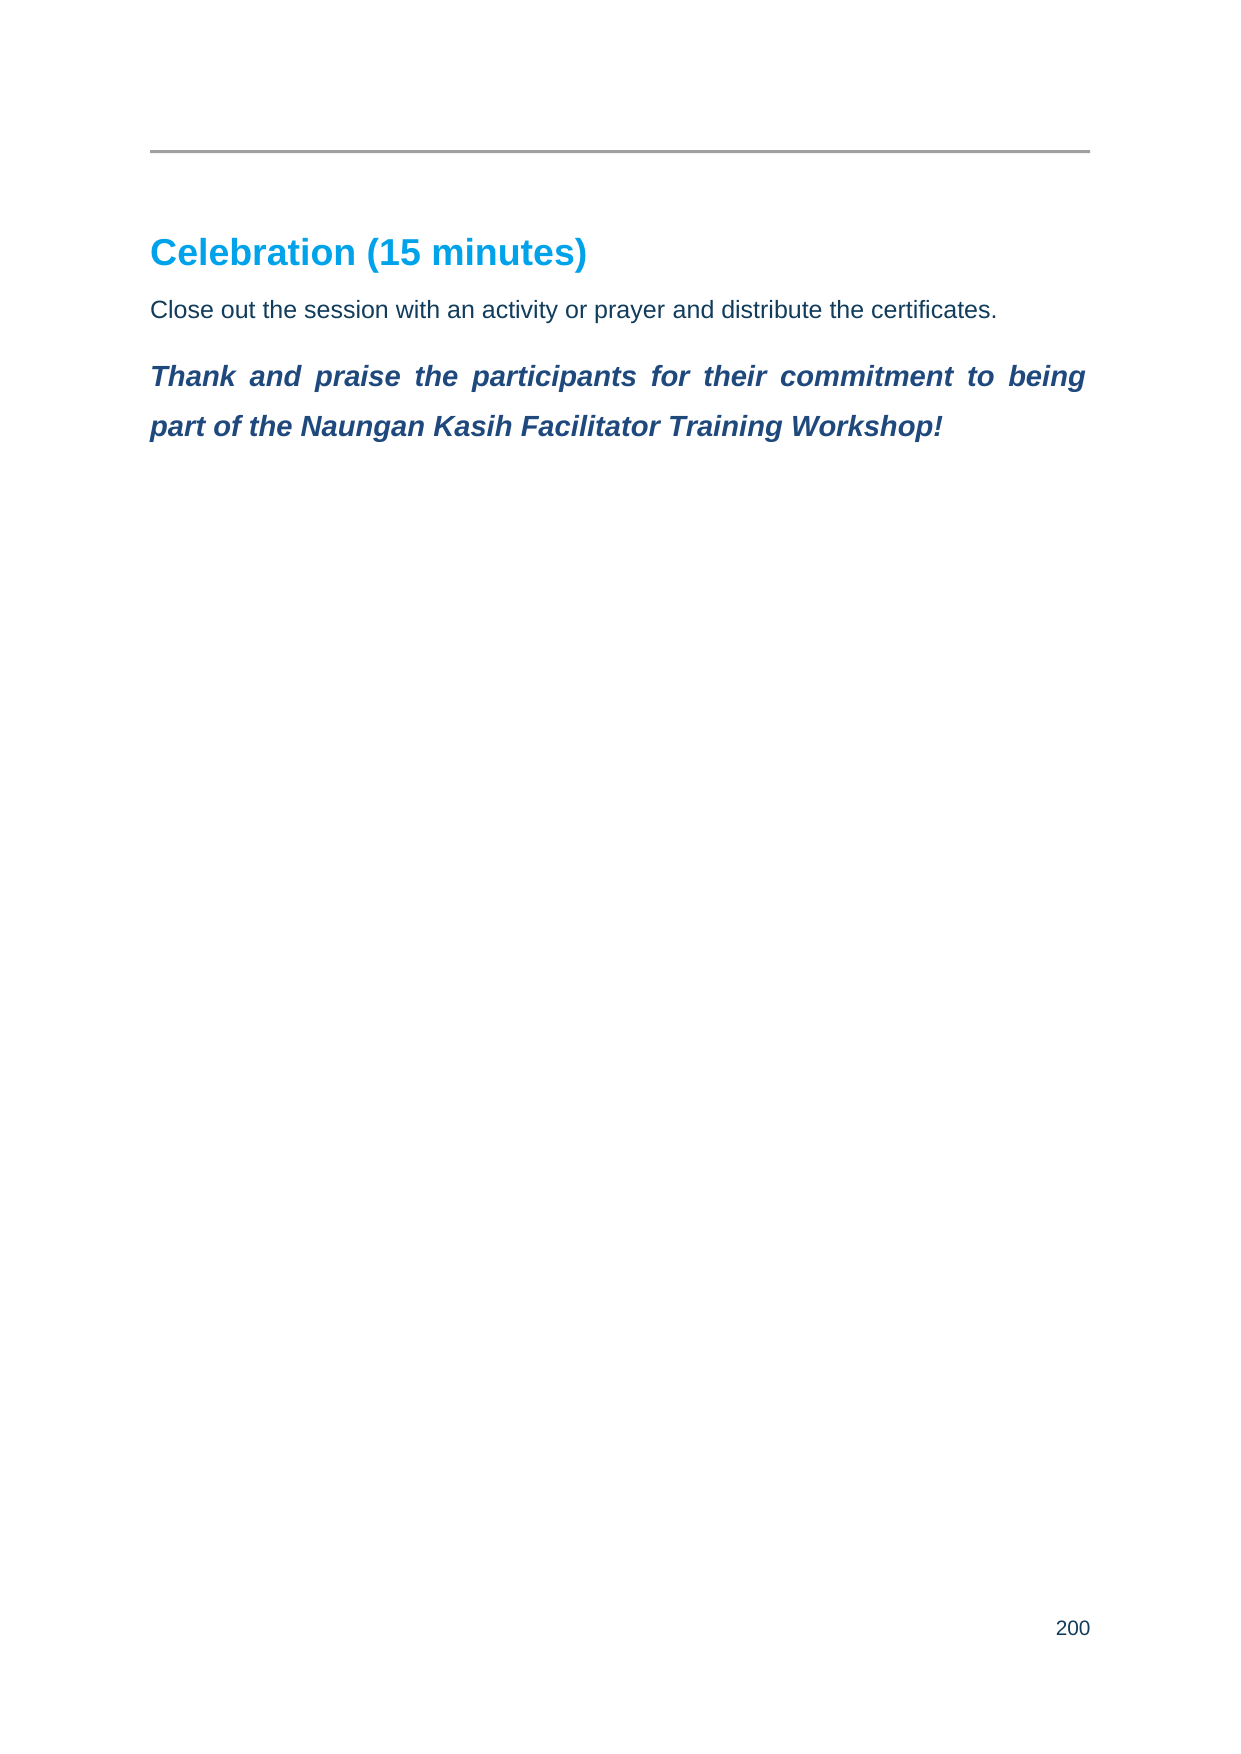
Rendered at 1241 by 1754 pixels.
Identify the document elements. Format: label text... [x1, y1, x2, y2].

subtitle Celebration (15 minutes) [150, 231, 1090, 274]
text Thank and praise the participants for their commitment to being part of the Naungan Kasih Facilitator Training Workshop! [150, 358, 1090, 442]
text Close out the session with an activity or prayer and distribute the certificates. [150, 294, 1090, 323]
